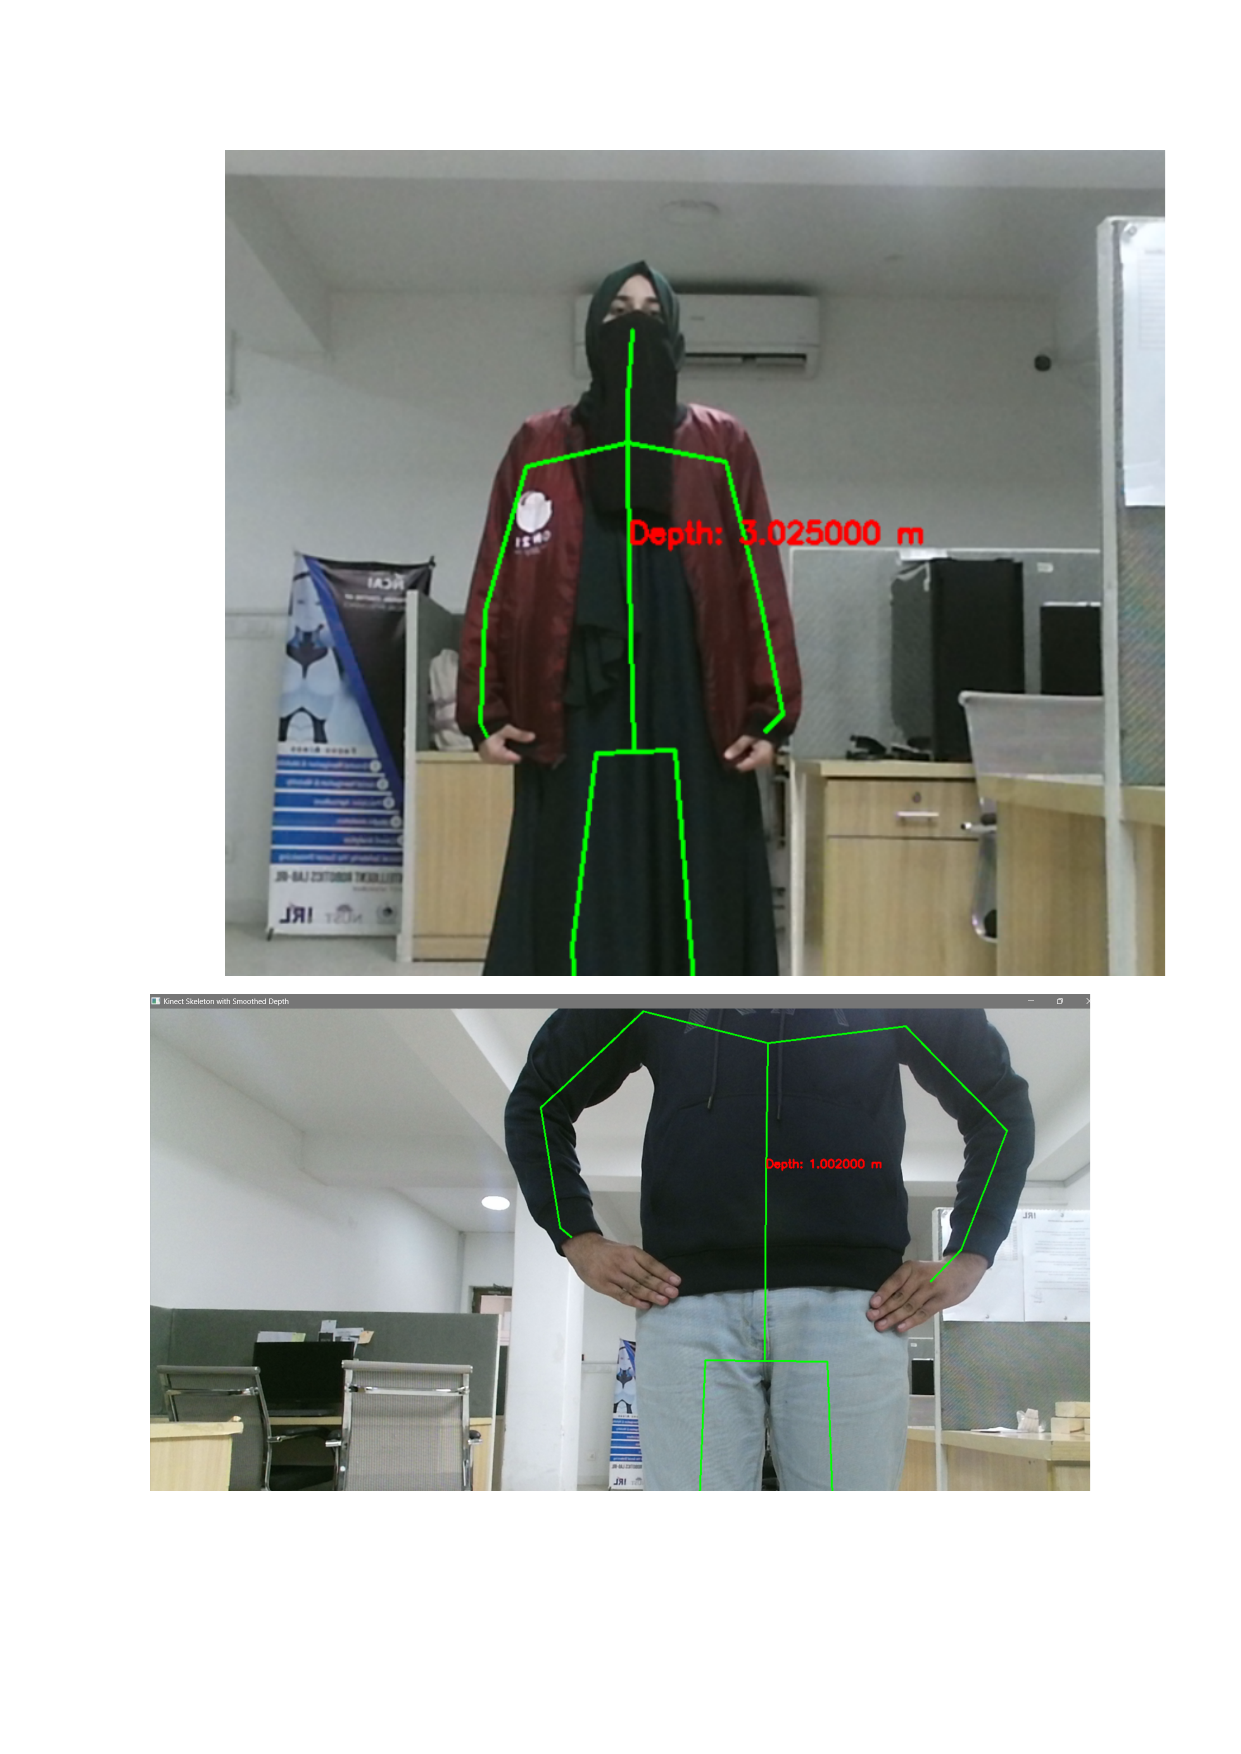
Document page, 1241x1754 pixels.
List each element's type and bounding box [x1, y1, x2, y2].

picture [225, 150, 1166, 976]
picture [150, 994, 1091, 1491]
